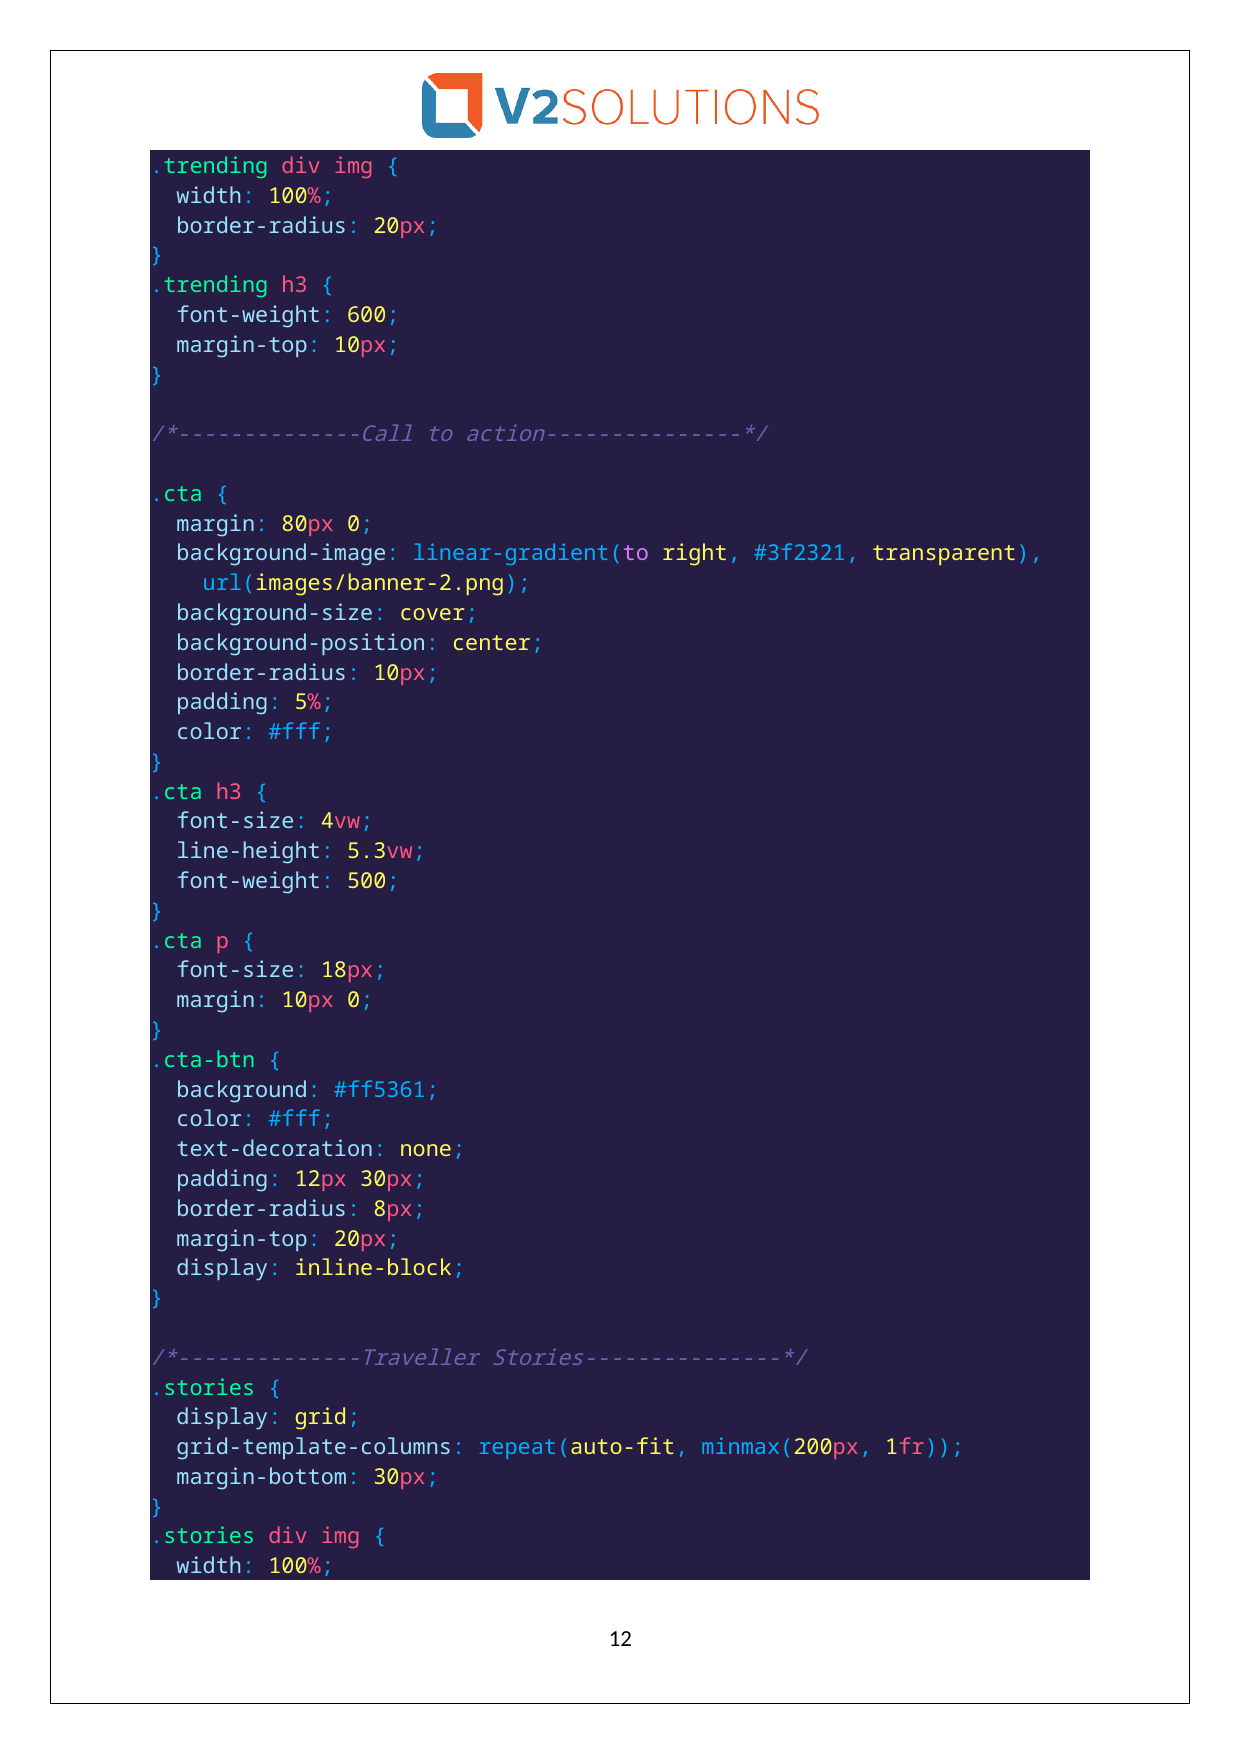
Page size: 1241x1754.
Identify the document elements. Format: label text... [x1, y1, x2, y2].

text } [150, 895, 1090, 924]
text font-weight: 600; [150, 299, 1090, 329]
text font-weight: 500; [150, 865, 1090, 895]
text background-size: cover; [150, 597, 1090, 627]
text .stories { [150, 1371, 1090, 1401]
text background: #ff5361; [150, 1073, 1090, 1103]
text color: #fff; [150, 716, 1090, 746]
text } [150, 1282, 1090, 1312]
text margin-bottom: 30px; [150, 1461, 1090, 1491]
text .stories div img { [150, 1520, 1090, 1550]
text .cta h3 { [150, 776, 1090, 805]
text width: 100%; [150, 1550, 1090, 1580]
text padding: 5%; [150, 686, 1090, 716]
text border-radius: 8px; [150, 1193, 1090, 1222]
text width: 100%; [150, 180, 1090, 209]
text /*--------------Call to action---------------*/ [150, 418, 1090, 448]
text .trending div img { [150, 150, 1090, 180]
text .cta { [150, 478, 1090, 507]
text } [150, 1014, 1090, 1044]
text font-size: 18px; [150, 954, 1090, 984]
text .cta-btn { [150, 1044, 1090, 1073]
text margin: 80px 0; [150, 507, 1090, 537]
text font-size: 4vw; [150, 805, 1090, 835]
text display: grid; [150, 1401, 1090, 1431]
text .trending h3 { [150, 269, 1090, 299]
text padding: 12px 30px; [150, 1163, 1090, 1193]
picture [420, 73, 820, 138]
text } [150, 746, 1090, 776]
text grid-template-columns: repeat(auto-fit, minmax(200px, 1fr)); [150, 1431, 1090, 1461]
text margin-top: 10px; [150, 329, 1090, 358]
text border-radius: 10px; [150, 656, 1090, 686]
text color: #fff; [150, 1103, 1090, 1133]
text text-decoration: none; [150, 1133, 1090, 1163]
text background-image: linear-gradient(to right, #3f2321, transparent), [150, 537, 1090, 567]
text border-radius: 20px; [150, 209, 1090, 239]
text line-height: 5.3vw; [150, 835, 1090, 865]
text margin-top: 20px; [150, 1222, 1090, 1252]
text /*--------------Traveller Stories---------------*/ [150, 1342, 1090, 1371]
text } [150, 1491, 1090, 1520]
text .cta p { [150, 924, 1090, 954]
text margin: 10px 0; [150, 984, 1090, 1014]
text } [150, 239, 1090, 269]
text background-position: center; [150, 627, 1090, 656]
text display: inline-block; [150, 1252, 1090, 1282]
text url(images/banner-2.png); [150, 567, 1090, 597]
text } [150, 358, 1090, 388]
